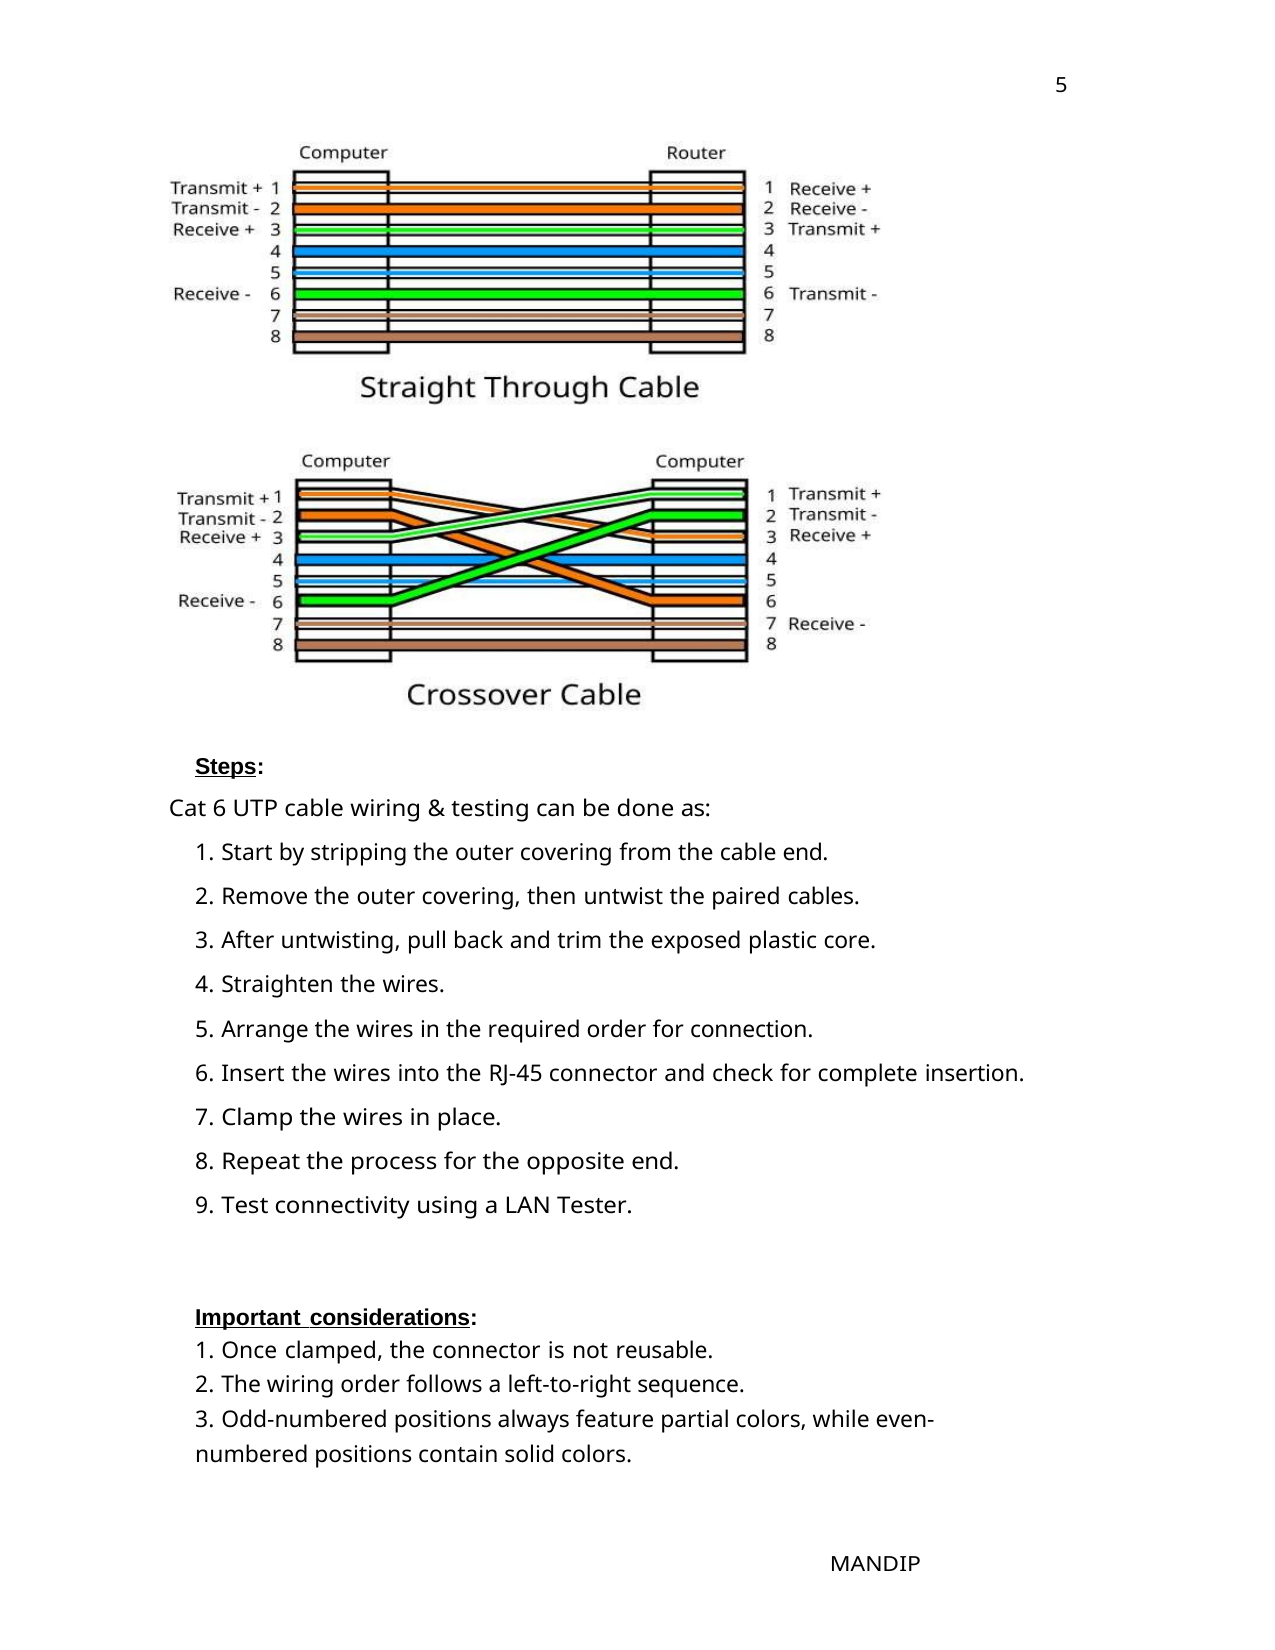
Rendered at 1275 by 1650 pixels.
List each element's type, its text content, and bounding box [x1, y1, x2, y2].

list After untwisting, pull back and trim the exposed plastic core. [195, 924, 1125, 956]
text Cat 6 UTP cable wiring & testing can be done as: [169, 792, 1125, 823]
subtitle Important considerations: [195, 1304, 1125, 1330]
list Arrange the wires in the required order for connection. [195, 1013, 1125, 1044]
list Odd-numbered positions always feature partial colors, while even-numbered positions contain solid colors. [195, 1403, 1013, 1469]
list Clamp the wires in place. [195, 1101, 1125, 1132]
list Straighten the wires. [195, 968, 1125, 999]
subtitle Steps: [195, 753, 1125, 779]
list Start by stripping the outer covering from the cable end. [195, 836, 1125, 867]
list Repeat the process for the opposite end. [195, 1145, 1125, 1176]
list Remove the outer covering, then untwist the paired cables. [195, 880, 1125, 911]
list Once clamped, the connector is not reusable. [195, 1334, 1125, 1365]
picture [168, 141, 885, 711]
list Insert the wires into the RJ-45 connector and check for complete insertion. [195, 1057, 1125, 1088]
list The wiring order follows a left-to-right sequence. [195, 1368, 1125, 1400]
list Test connectivity using a LAN Tester. [195, 1189, 1125, 1221]
